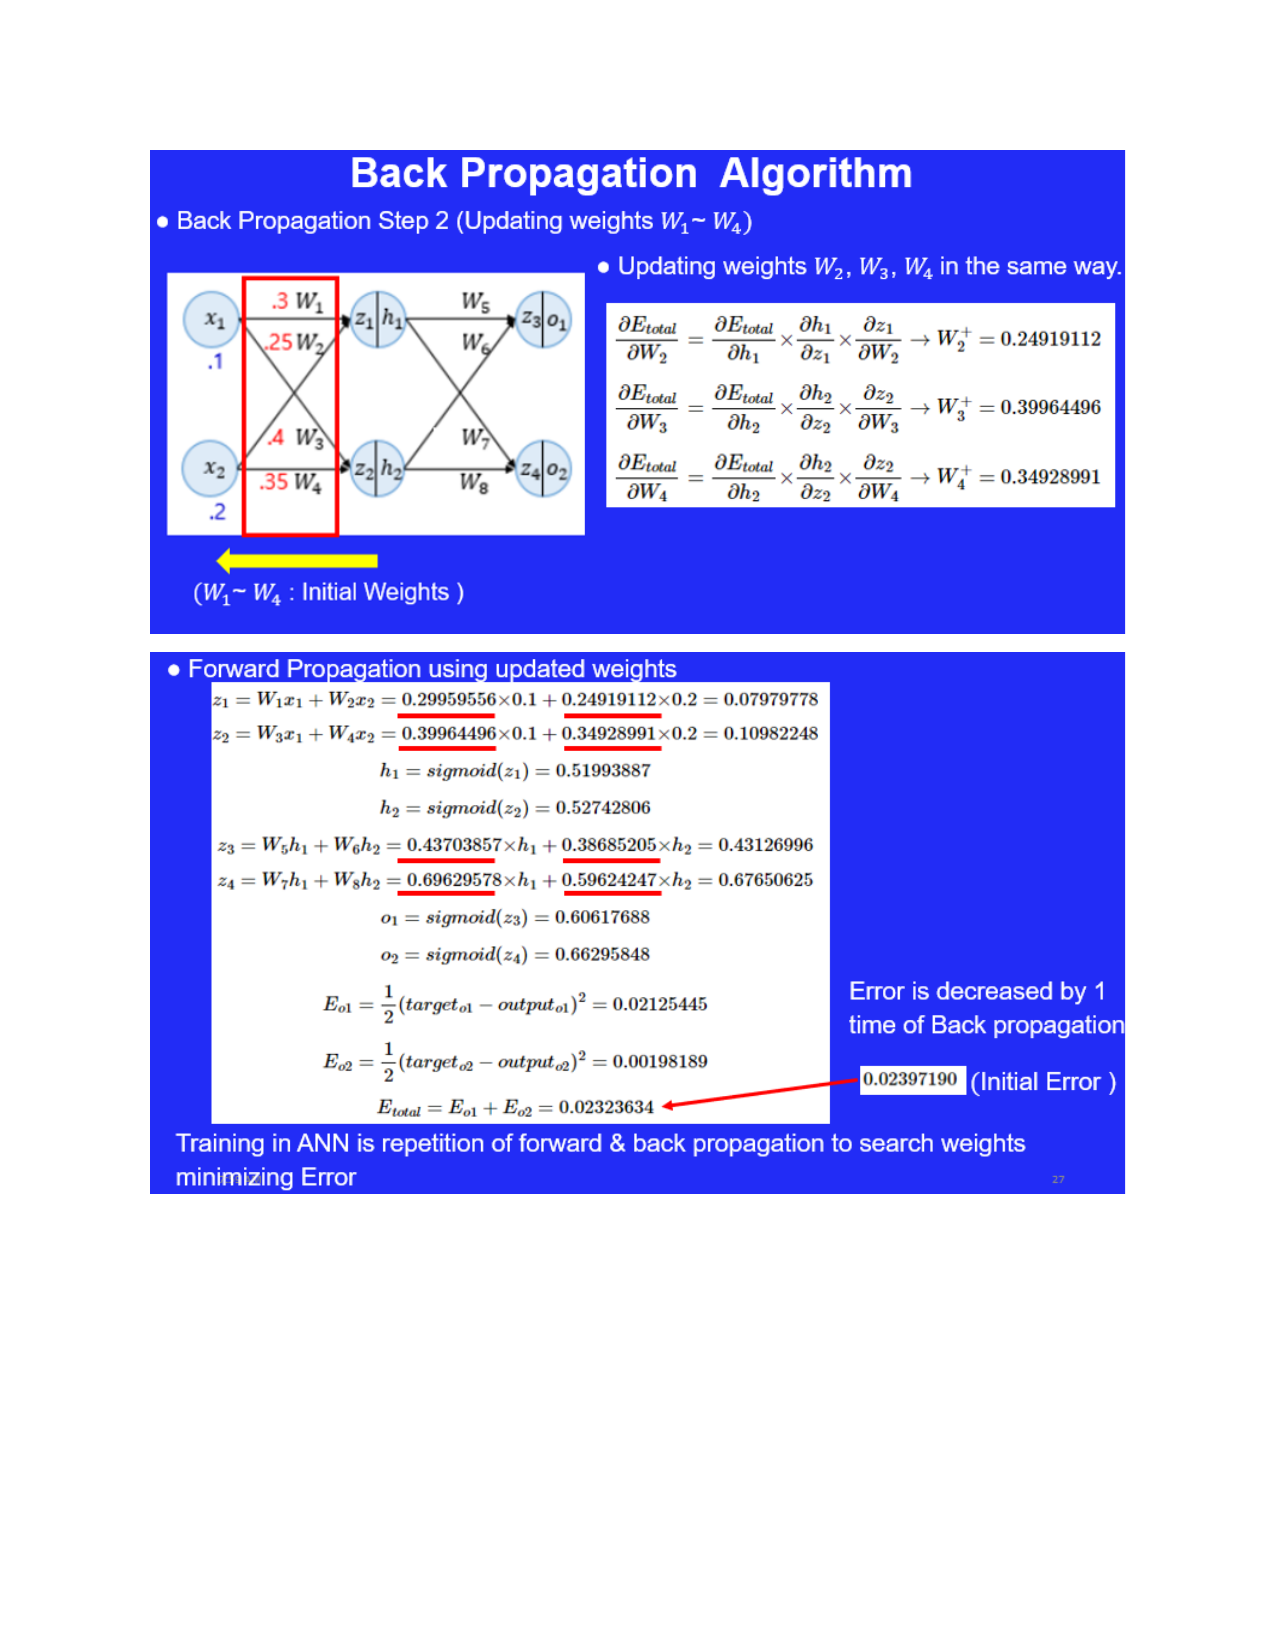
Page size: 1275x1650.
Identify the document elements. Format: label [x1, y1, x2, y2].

picture [150, 150, 1125, 634]
picture [150, 652, 1125, 1194]
